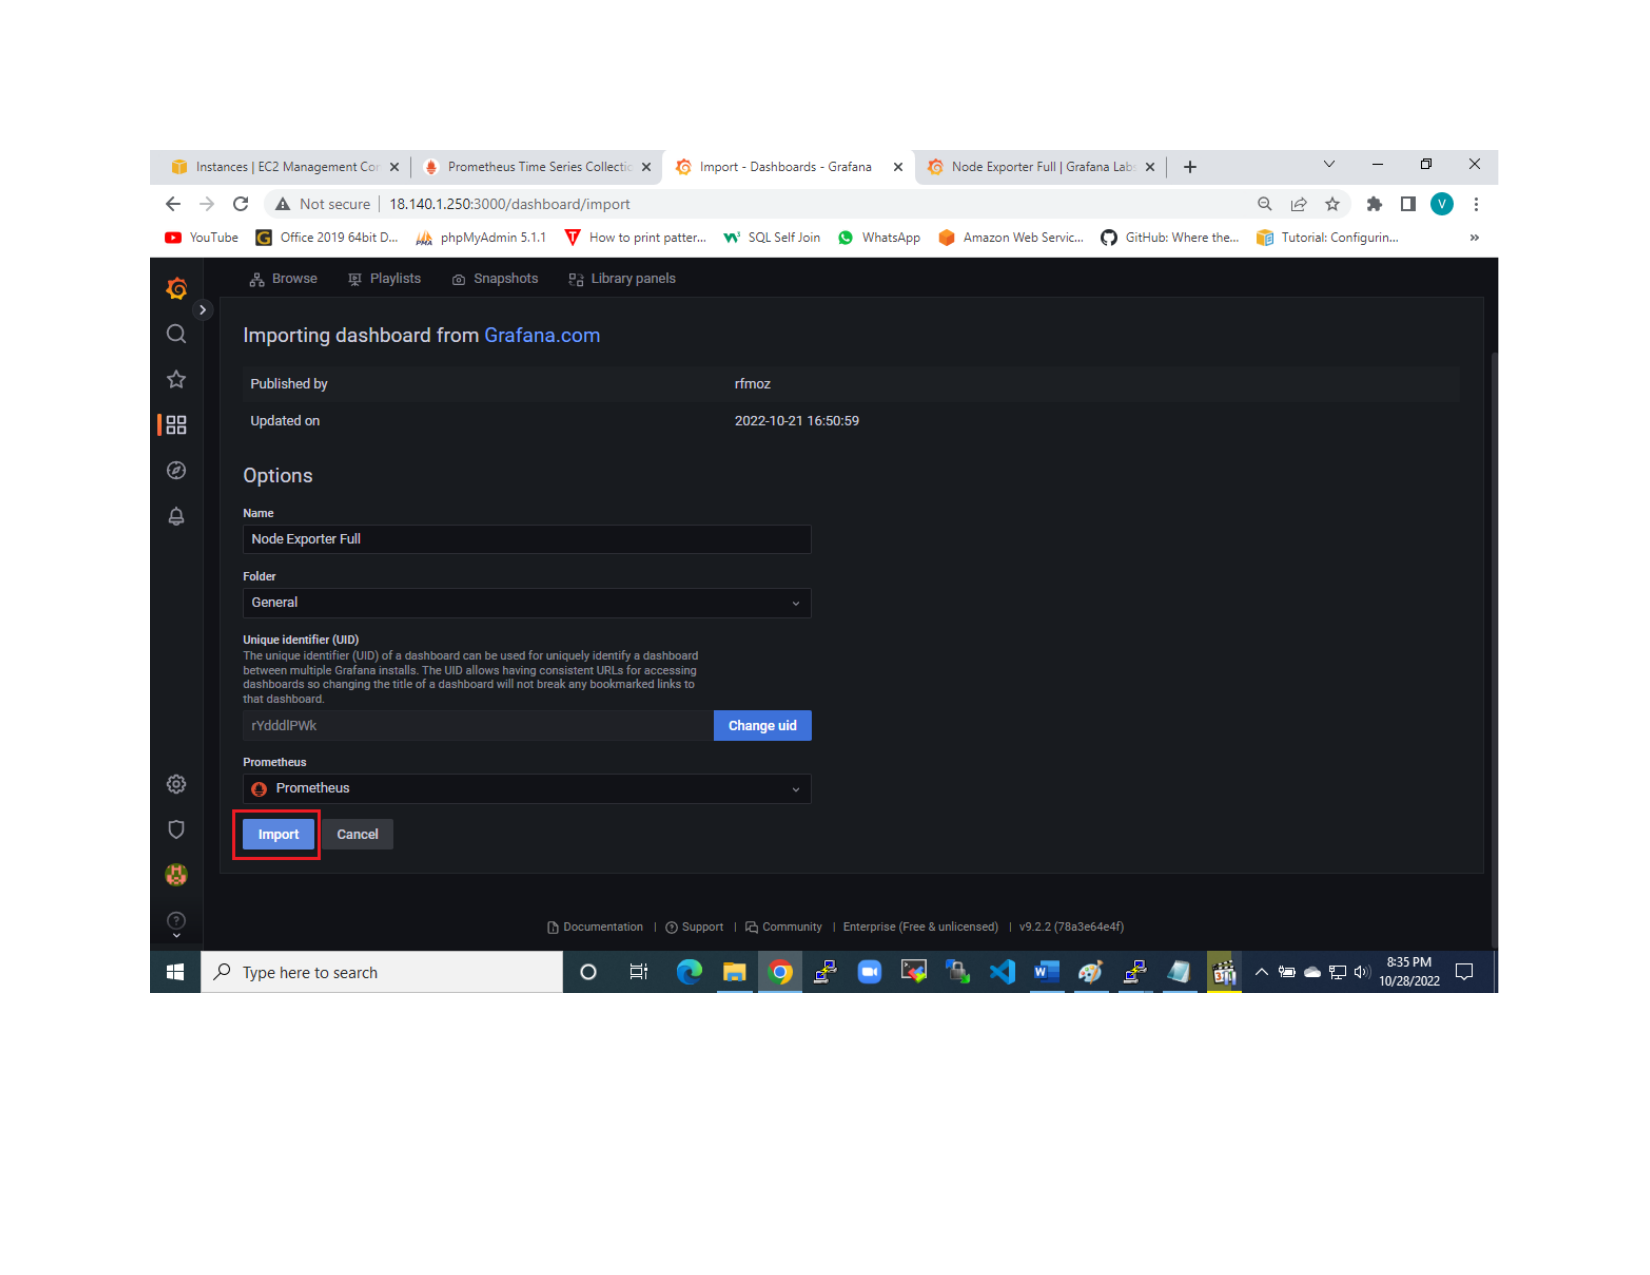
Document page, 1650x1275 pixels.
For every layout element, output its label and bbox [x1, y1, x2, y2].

picture [150, 150, 1499, 993]
